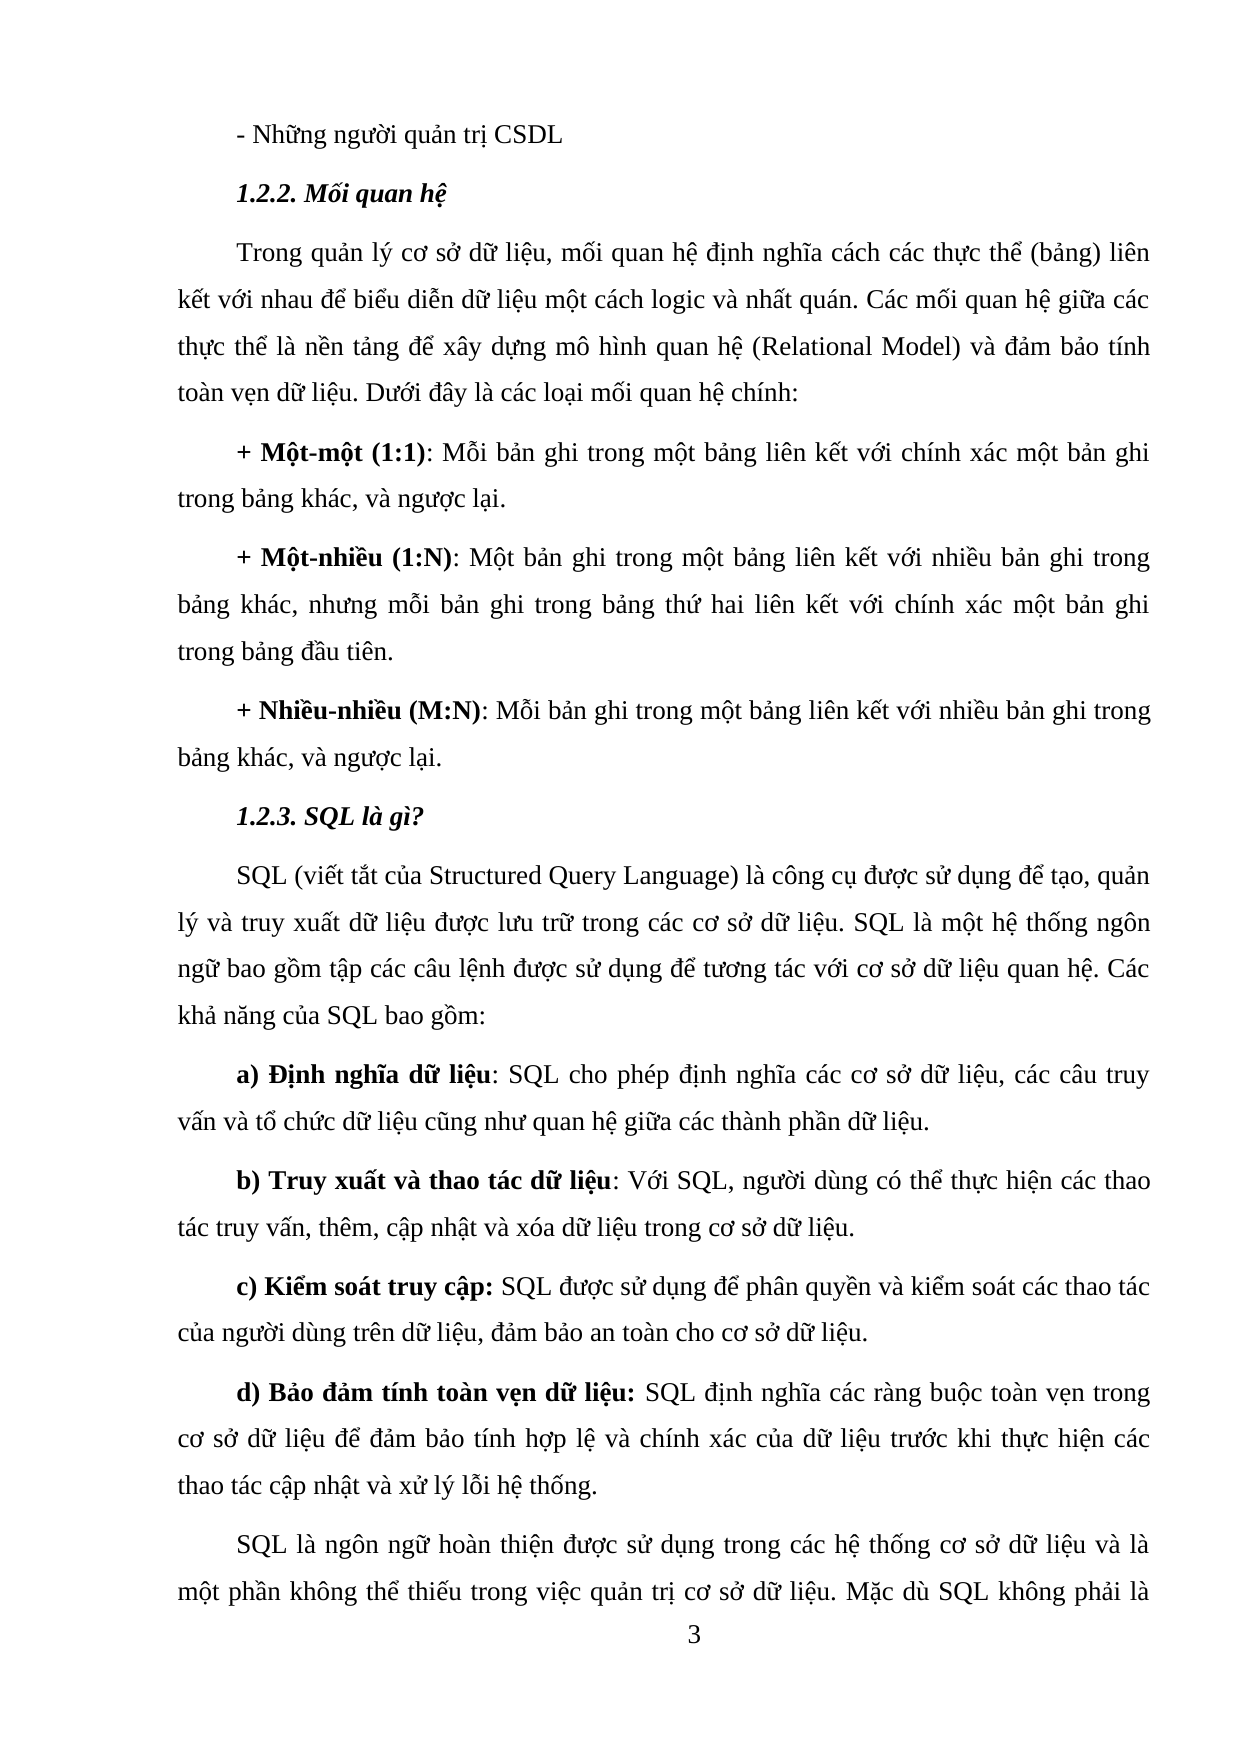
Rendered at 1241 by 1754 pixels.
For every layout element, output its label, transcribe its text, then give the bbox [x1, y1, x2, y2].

text + Nhiều-nhiều (M:N): Mỗi bản ghi trong một bảng liên kết với nhiều bản ghi trong bảng khác, và ngược lại. [177, 694, 1152, 772]
text d) Bảo đảm tính toàn vẹn dữ liệu: SQL định nghĩa các ràng buộc toàn vẹn trong cơ sở dữ liệu để đảm bảo tính hợp lệ và chính xác của dữ liệu trước khi thực hiện các thao tác cập nhật và xử lý lỗi hệ thống. [177, 1376, 1152, 1500]
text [177, 1528, 1152, 1606]
text 1.2.3. SQL là gì? [177, 800, 1152, 831]
text 1.2.2. Mối quan hệ [177, 177, 1152, 208]
text + Một-nhiều (1:N): Một bản ghi trong một bảng liên kết với nhiều bản ghi trong bảng khác, nhưng mỗi bản ghi trong bảng thứ hai liên kết với chính xác một bản ghi trong bảng đầu tiên. [177, 541, 1152, 666]
text c) Kiểm soát truy cập: SQL được sử dụng để phân quyền và kiểm soát các thao tác của người dùng trên dữ liệu, đảm bảo an toàn cho cơ sở dữ liệu. [177, 1270, 1152, 1348]
text SQL (viết tắt của Structured Query Language) là công cụ được sử dụng để tạo, quản lý và truy xuất dữ liệu được lưu trữ trong các cơ sở dữ liệu. SQL là một hệ thống ngôn ngữ bao gồm tập các câu lệnh được sử dụng để tương tác với cơ sở dữ liệu quan hệ. Các khả năng của SQL bao gồm: [177, 859, 1152, 1030]
text Trong quản lý cơ sở dữ liệu, mối quan hệ định nghĩa cách các thực thể (bảng) liên kết với nhau để biểu diễn dữ liệu một cách logic và nhất quán. Các mối quan hệ giữa các thực thể là nền tảng để xây dựng mô hình quan hệ (Relational Model) và đảm bảo tính toàn vẹn dữ liệu. Dưới đây là các loại mối quan hệ chính: [177, 236, 1152, 408]
text - Những người quản trị CSDL [177, 118, 1152, 149]
text + Một-một (1:1): Mỗi bản ghi trong một bảng liên kết với chính xác một bản ghi trong bảng khác, và ngược lại. [177, 436, 1152, 513]
text b) Truy xuất và thao tác dữ liệu: Với SQL, người dùng có thể thực hiện các thao tác truy vấn, thêm, cập nhật và xóa dữ liệu trong cơ sở dữ liệu. [177, 1164, 1152, 1242]
text a) Định nghĩa dữ liệu: SQL cho phép định nghĩa các cơ sở dữ liệu, các câu truy vấn và tổ chức dữ liệu cũng như quan hệ giữa các thành phần dữ liệu. [177, 1058, 1152, 1136]
